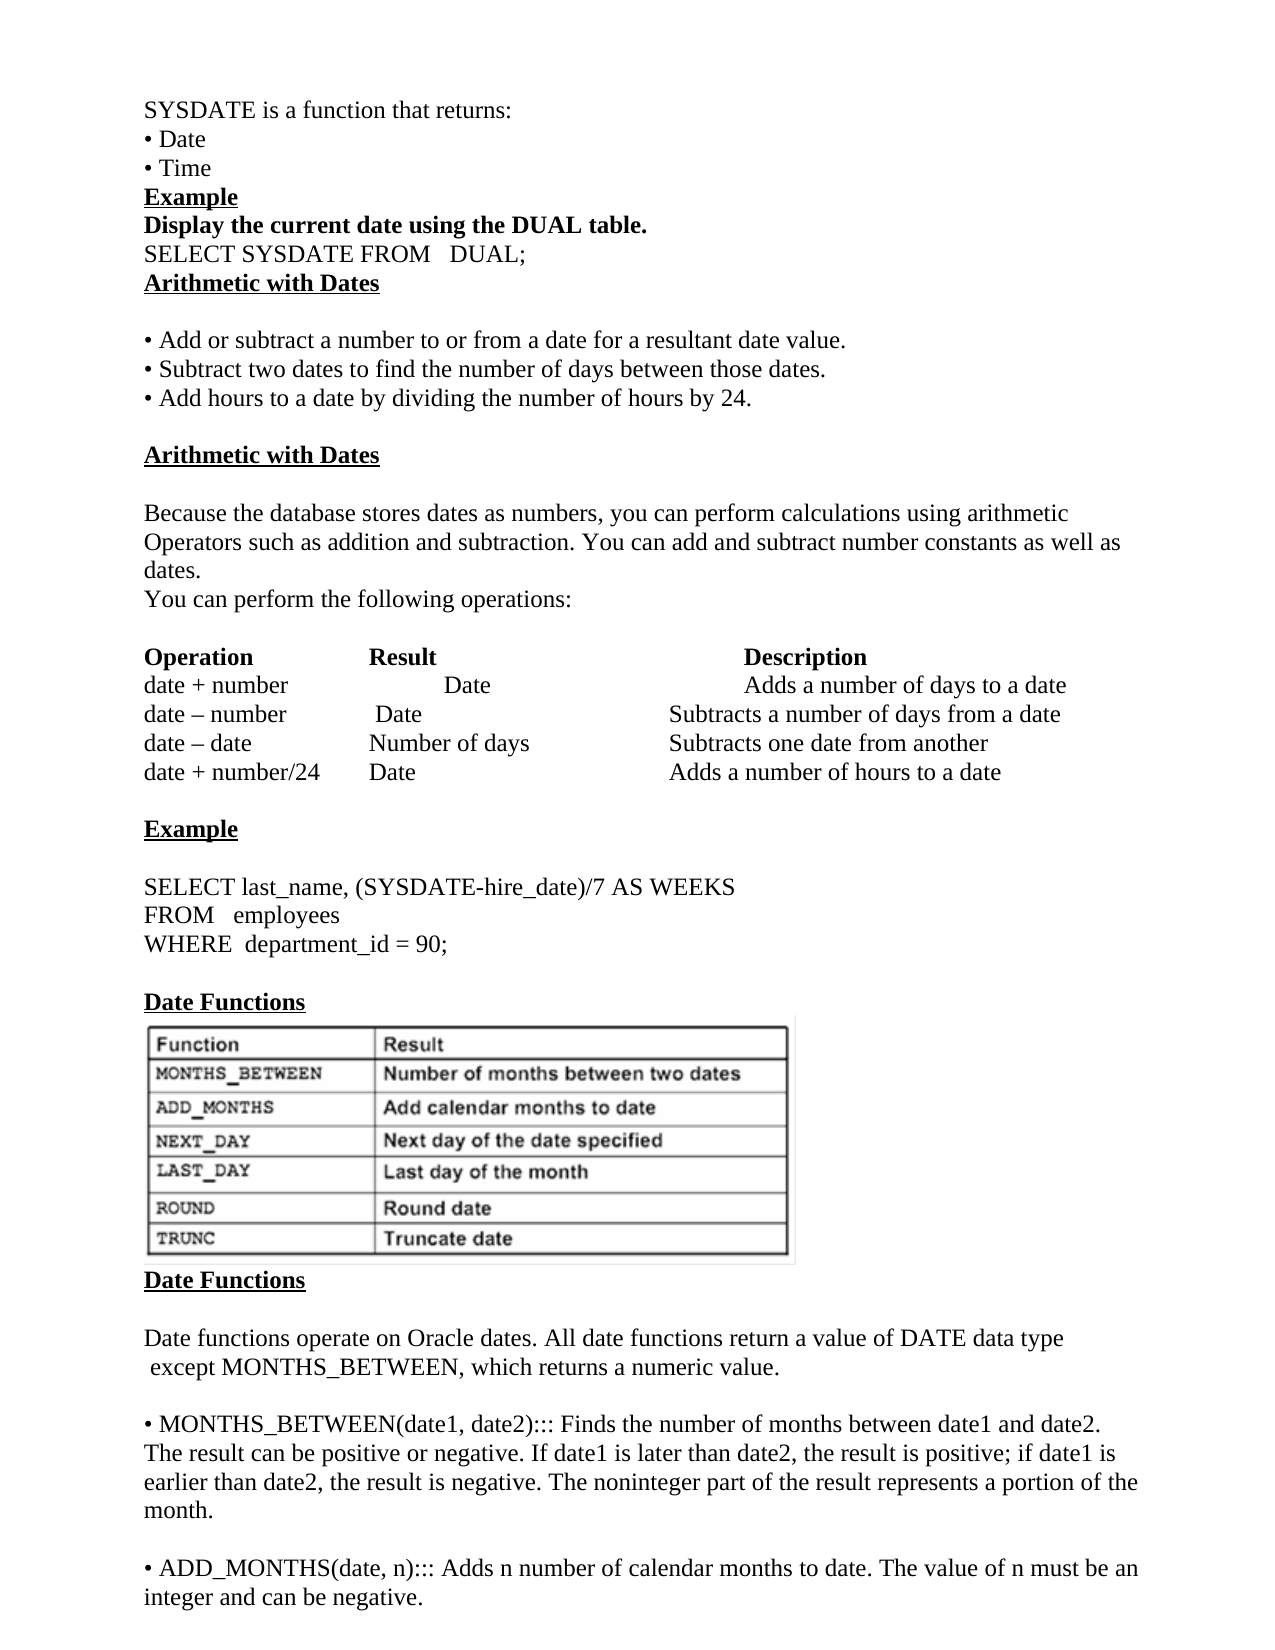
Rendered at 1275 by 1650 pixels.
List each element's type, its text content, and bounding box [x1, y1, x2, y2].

text Date Functions [143, 1265, 1144, 1294]
text • MONTHS_BETWEEN(date1, date2)::: Finds the number of months between date1 and date2. The result can be positive or negative. If date1 is later than date2, the result is positive; if date1 is earlier than date2, the result is negative. The noninteger part of the result represents a portion of the month. [143, 1409, 1144, 1524]
text WHERE department_id = 90; [143, 929, 1144, 958]
text Date functions operate on Oracle dates. All date functions return a value of DATE data type [143, 1323, 1144, 1352]
text Operation Result Description [143, 642, 1144, 670]
text date + number/24 Date Adds a number of hours to a date [143, 757, 1144, 785]
text except MONTHS_BETWEEN, which returns a numeric value. [143, 1352, 1144, 1380]
text SYSDATE is a function that returns: [143, 95, 1144, 124]
text SELECT SYSDATE FROM DUAL; [143, 239, 1144, 268]
picture [143, 1015, 797, 1266]
text Arithmetic with Dates [143, 268, 1144, 297]
text • Time [143, 153, 1144, 182]
text date – date Number of days Subtracts one date from another [143, 728, 1144, 757]
text • ADD_MONTHS(date, n)::: Adds n number of calendar months to date. The value of n must be an integer and can be negative. [143, 1553, 1144, 1610]
text • Add or subtract a number to or from a date for a resultant date value. [143, 325, 1144, 354]
text • Subtract two dates to find the number of days between those dates. [143, 354, 1144, 383]
text Arithmetic with Dates [143, 440, 1144, 469]
text Date Functions [143, 987, 1144, 1015]
text • Date [143, 124, 1144, 153]
text date + number Date Adds a number of days to a date [143, 670, 1144, 699]
text Display the current date using the DUAL table. [143, 210, 1144, 239]
text Example [143, 182, 1144, 210]
text You can perform the following operations: [143, 584, 1144, 613]
text Operators such as addition and subtraction. You can add and subtract number constants as well as dates. [143, 527, 1144, 584]
text SELECT last_name, (SYSDATE-hire_date)/7 AS WEEKS [143, 872, 1144, 900]
text • Add hours to a date by dividing the number of hours by 24. [143, 383, 1144, 412]
text date – number Date Subtracts a number of days from a date [143, 699, 1144, 728]
text Because the database stores dates as numbers, you can perform calculations using arithmetic [143, 498, 1144, 527]
text Example [143, 814, 1144, 843]
text FROM employees [143, 900, 1144, 929]
